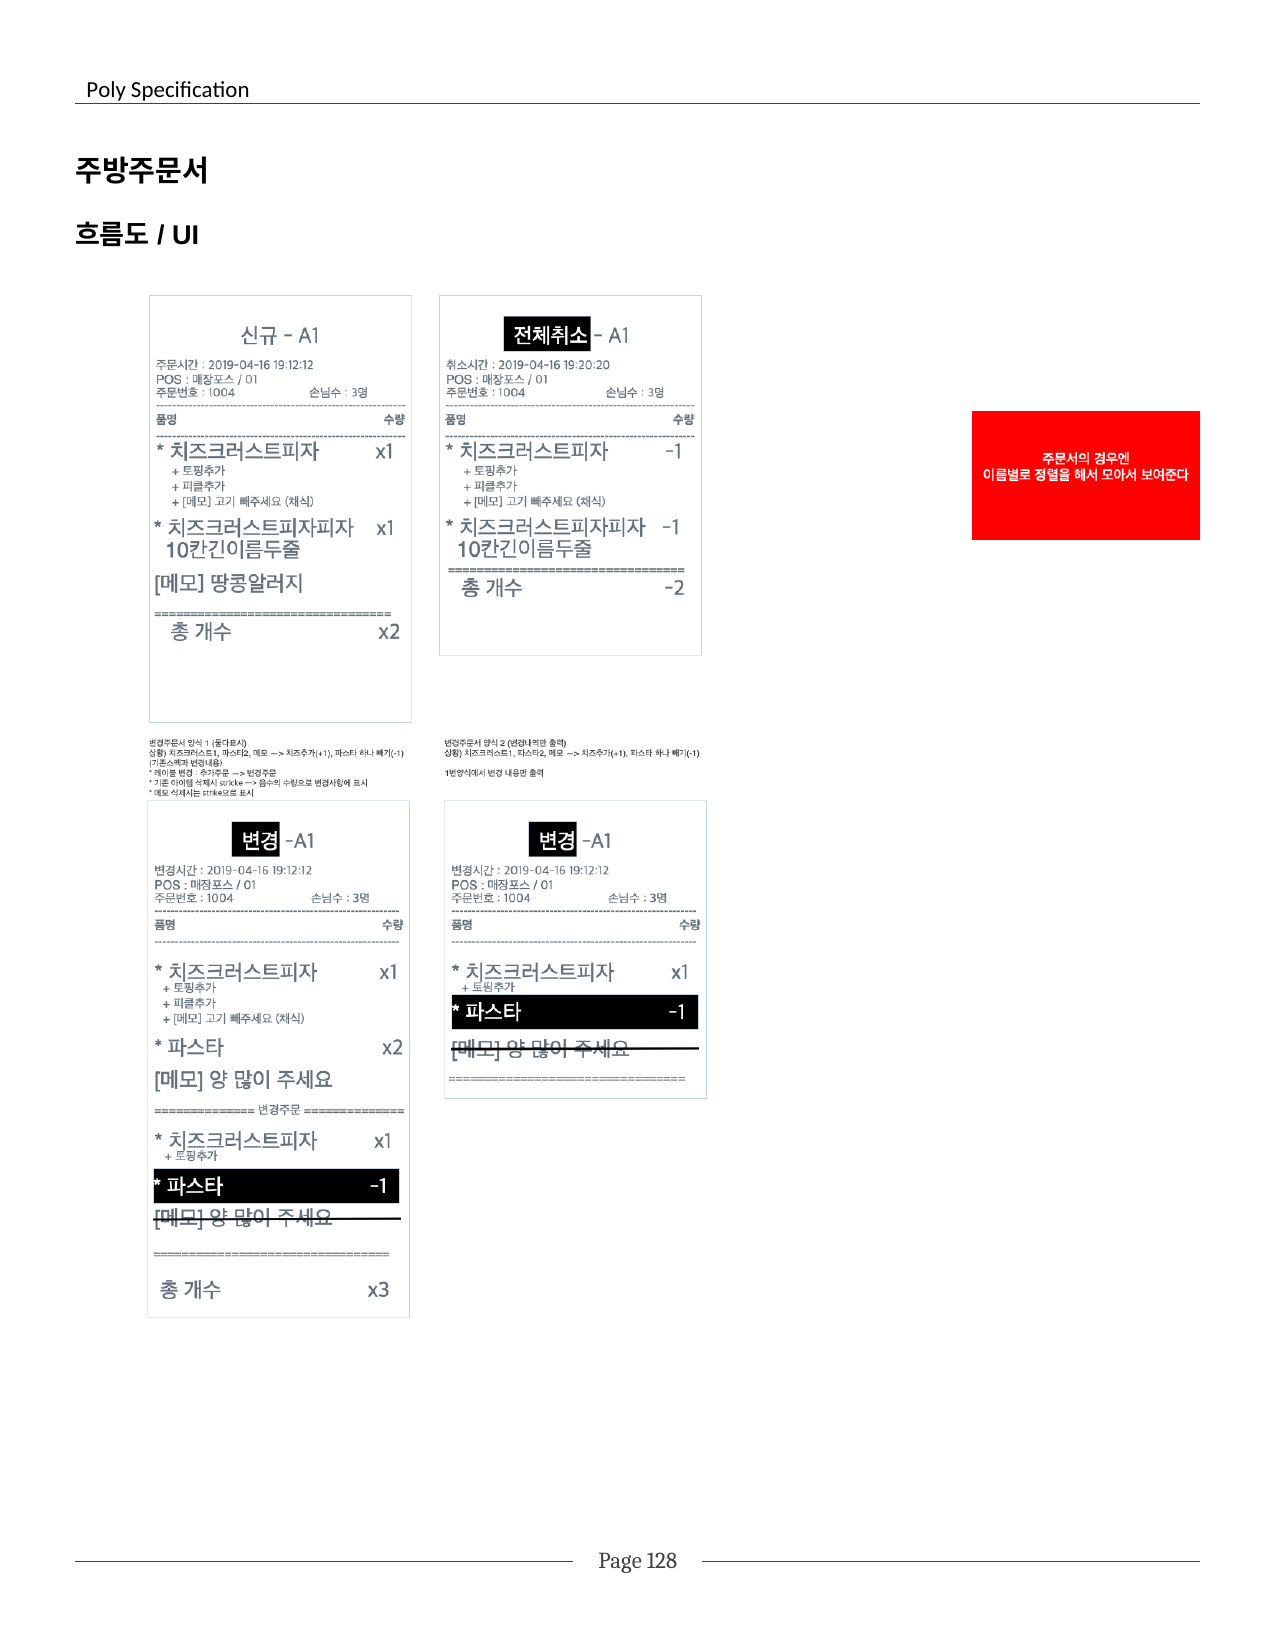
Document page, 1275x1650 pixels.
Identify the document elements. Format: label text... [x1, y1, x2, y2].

subtitle 주방주문서 [75, 151, 1200, 190]
subtitle 흐름도 / UI [75, 215, 1200, 252]
picture [75, 264, 1200, 1318]
